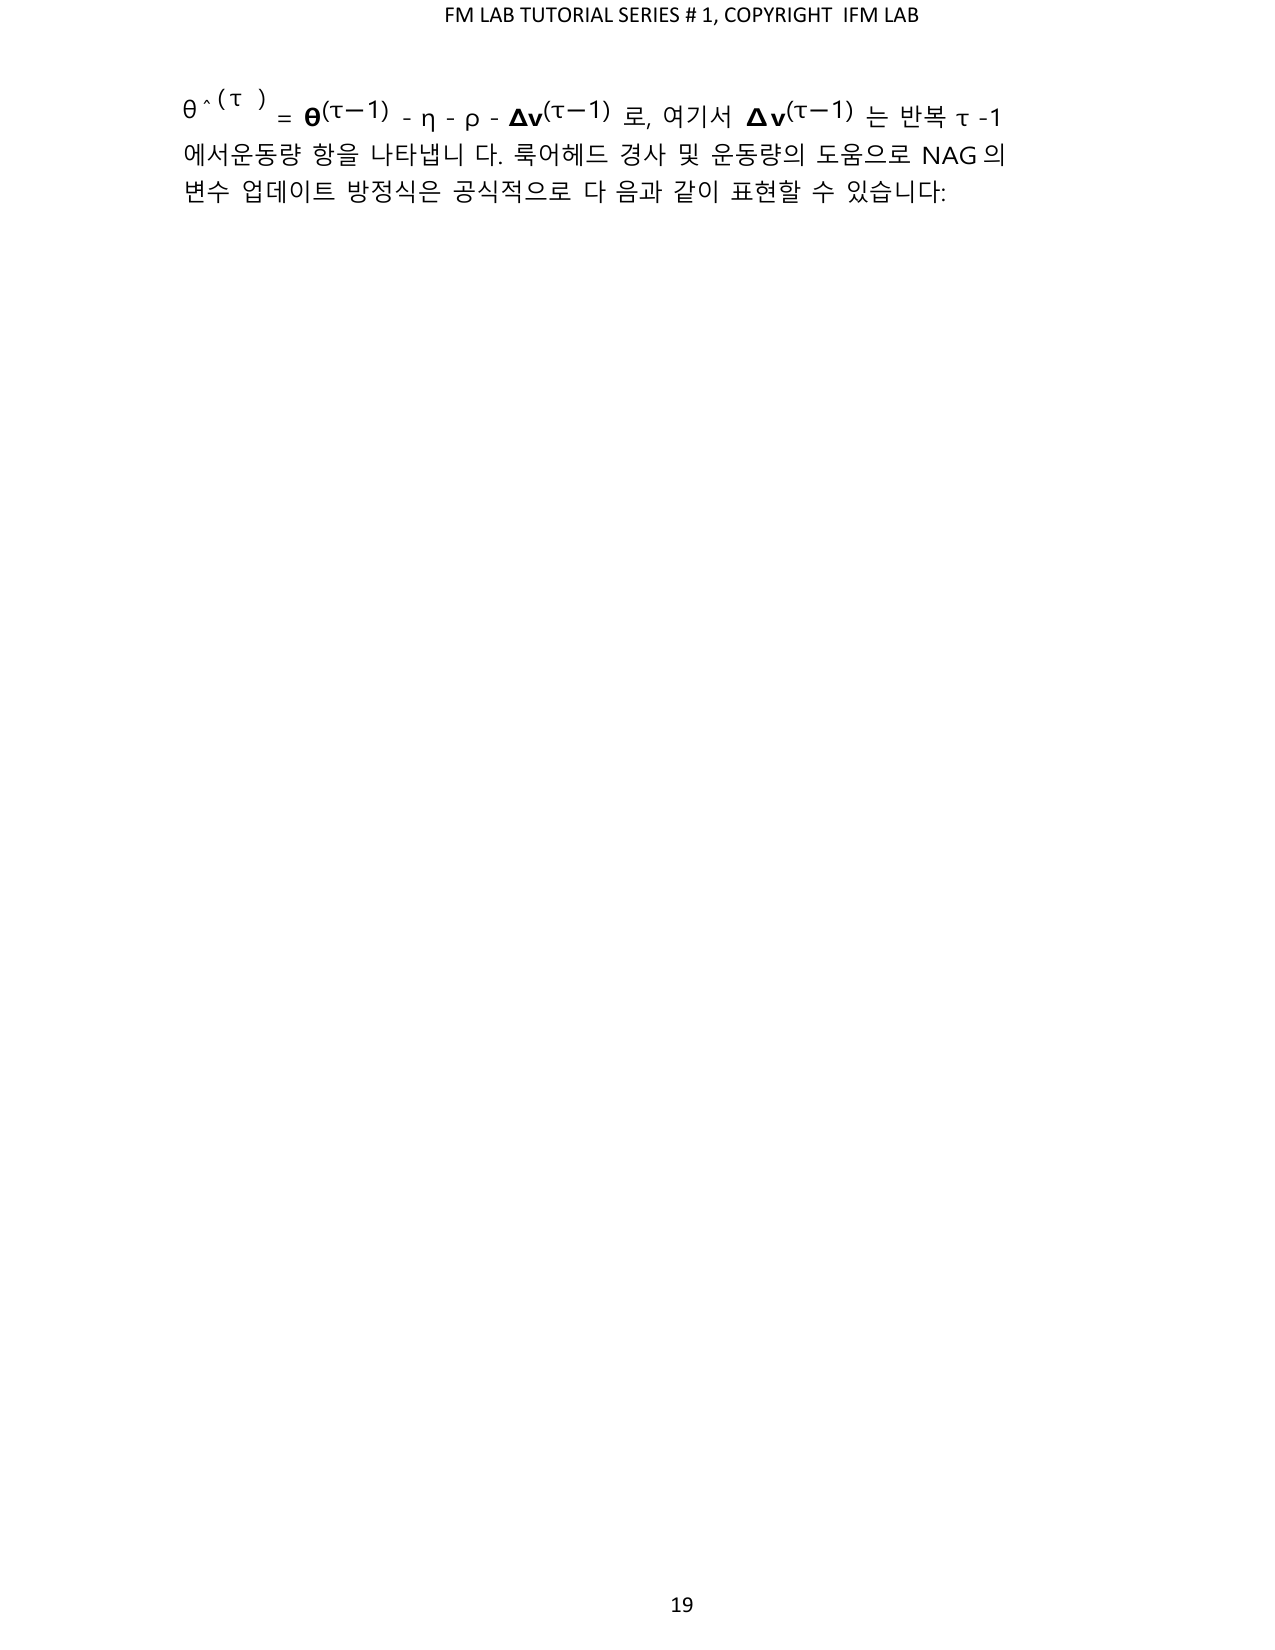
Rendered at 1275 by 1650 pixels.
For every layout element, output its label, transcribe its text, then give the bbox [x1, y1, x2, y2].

text θˆ(τ ) = θ(τ−1) - η - ρ - ∆v(τ−1) 로, 여기서 ∆v(τ−1) 는 반복 τ -1에서운동량 항을 나타냅니 다. 룩어헤드 경사 및 운동량의 도움으로 NAG의 변수 업데이트 방정식은 공식적으로 다 음과 같이 표현할 수 있습니다: [182, 80, 1058, 207]
